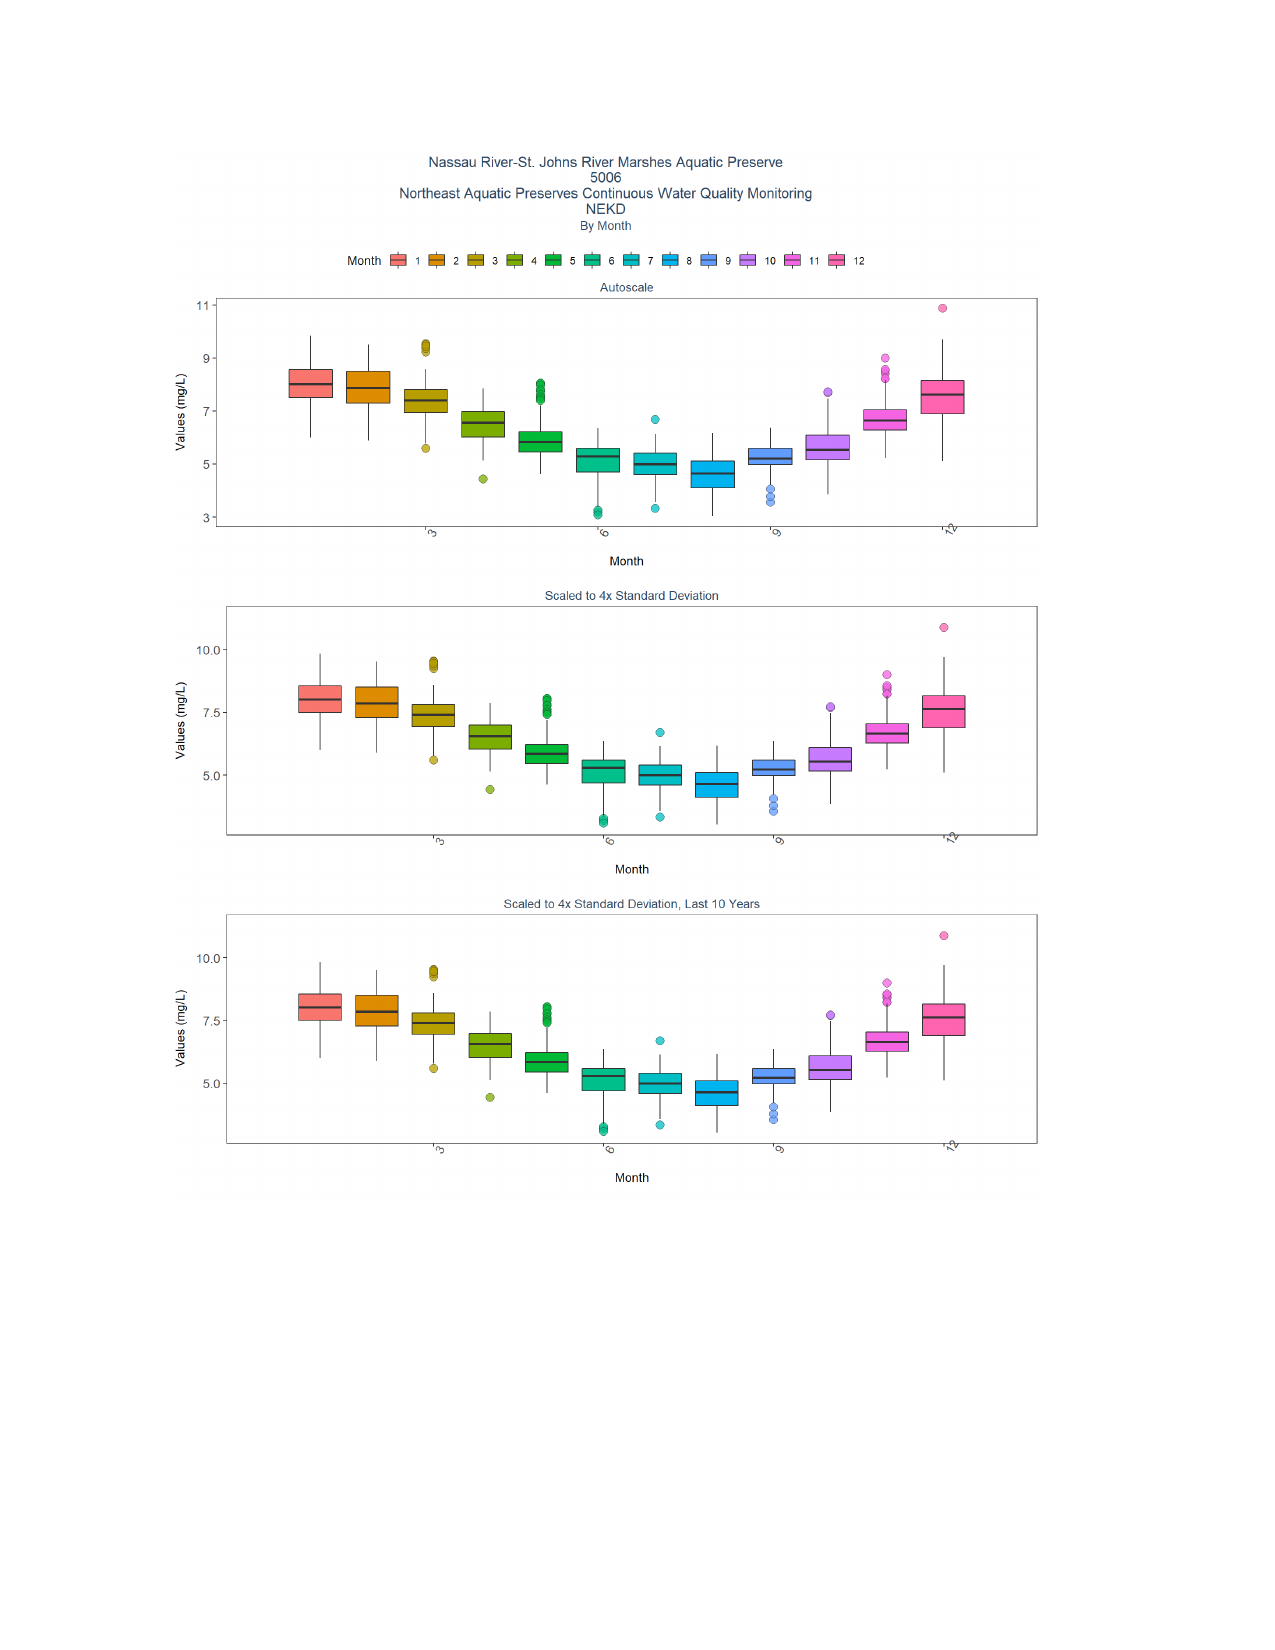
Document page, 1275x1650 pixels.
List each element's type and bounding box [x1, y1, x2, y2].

picture [168, 150, 1044, 1200]
